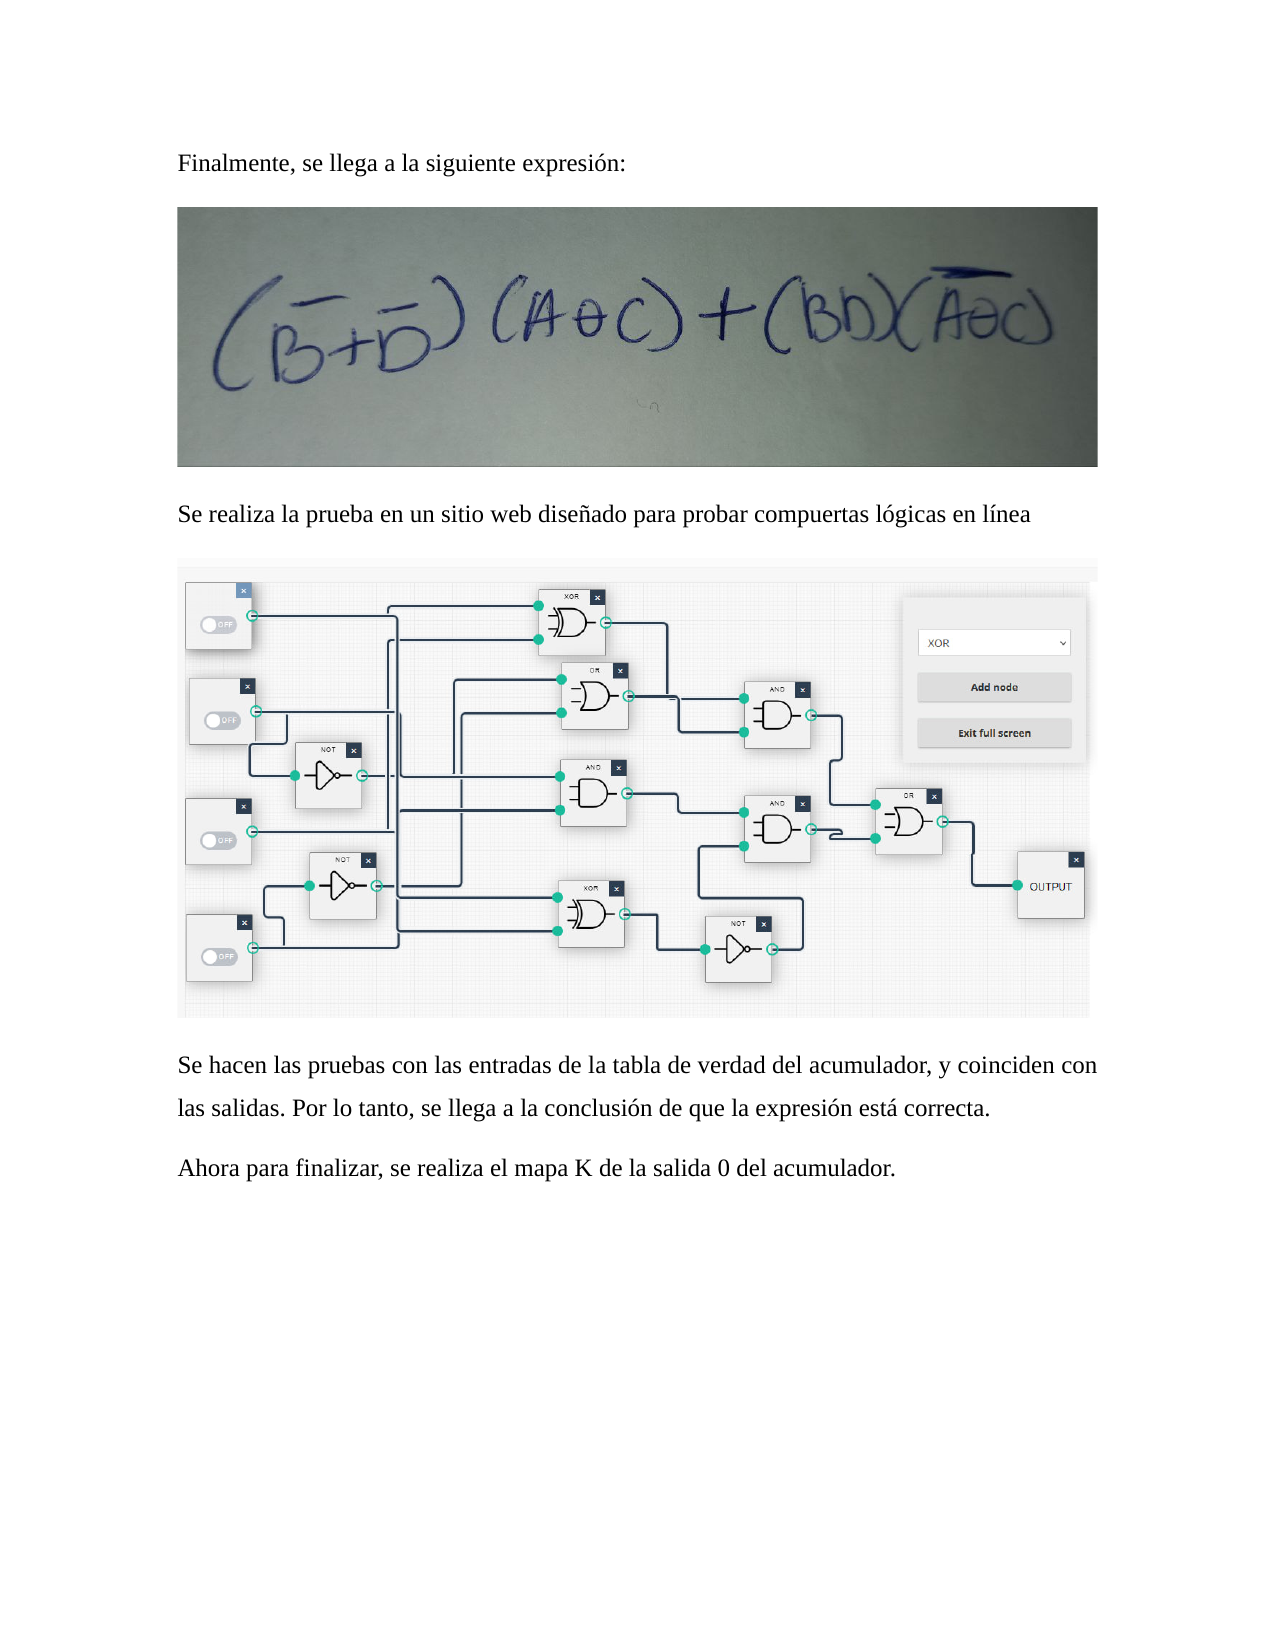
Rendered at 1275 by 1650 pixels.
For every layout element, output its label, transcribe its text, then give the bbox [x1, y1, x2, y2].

picture [177, 207, 1098, 467]
text Se realiza la prueba en un sitio web diseñado para probar compuertas lógicas en línea [177, 499, 1098, 527]
text Finalmente, se llega a la siguiente expresión: [177, 148, 1098, 176]
text Se hacen las pruebas con las entradas de la tabla de verdad del acumulador, y coinciden con las salidas. Por lo tanto, se llega a la conclusión de que la expresión está correcta. [177, 1050, 1098, 1122]
picture [177, 558, 1098, 1018]
text Ahora para finalizar, se realiza el mapa K de la salida 0 del acumulador. [177, 1153, 1098, 1182]
